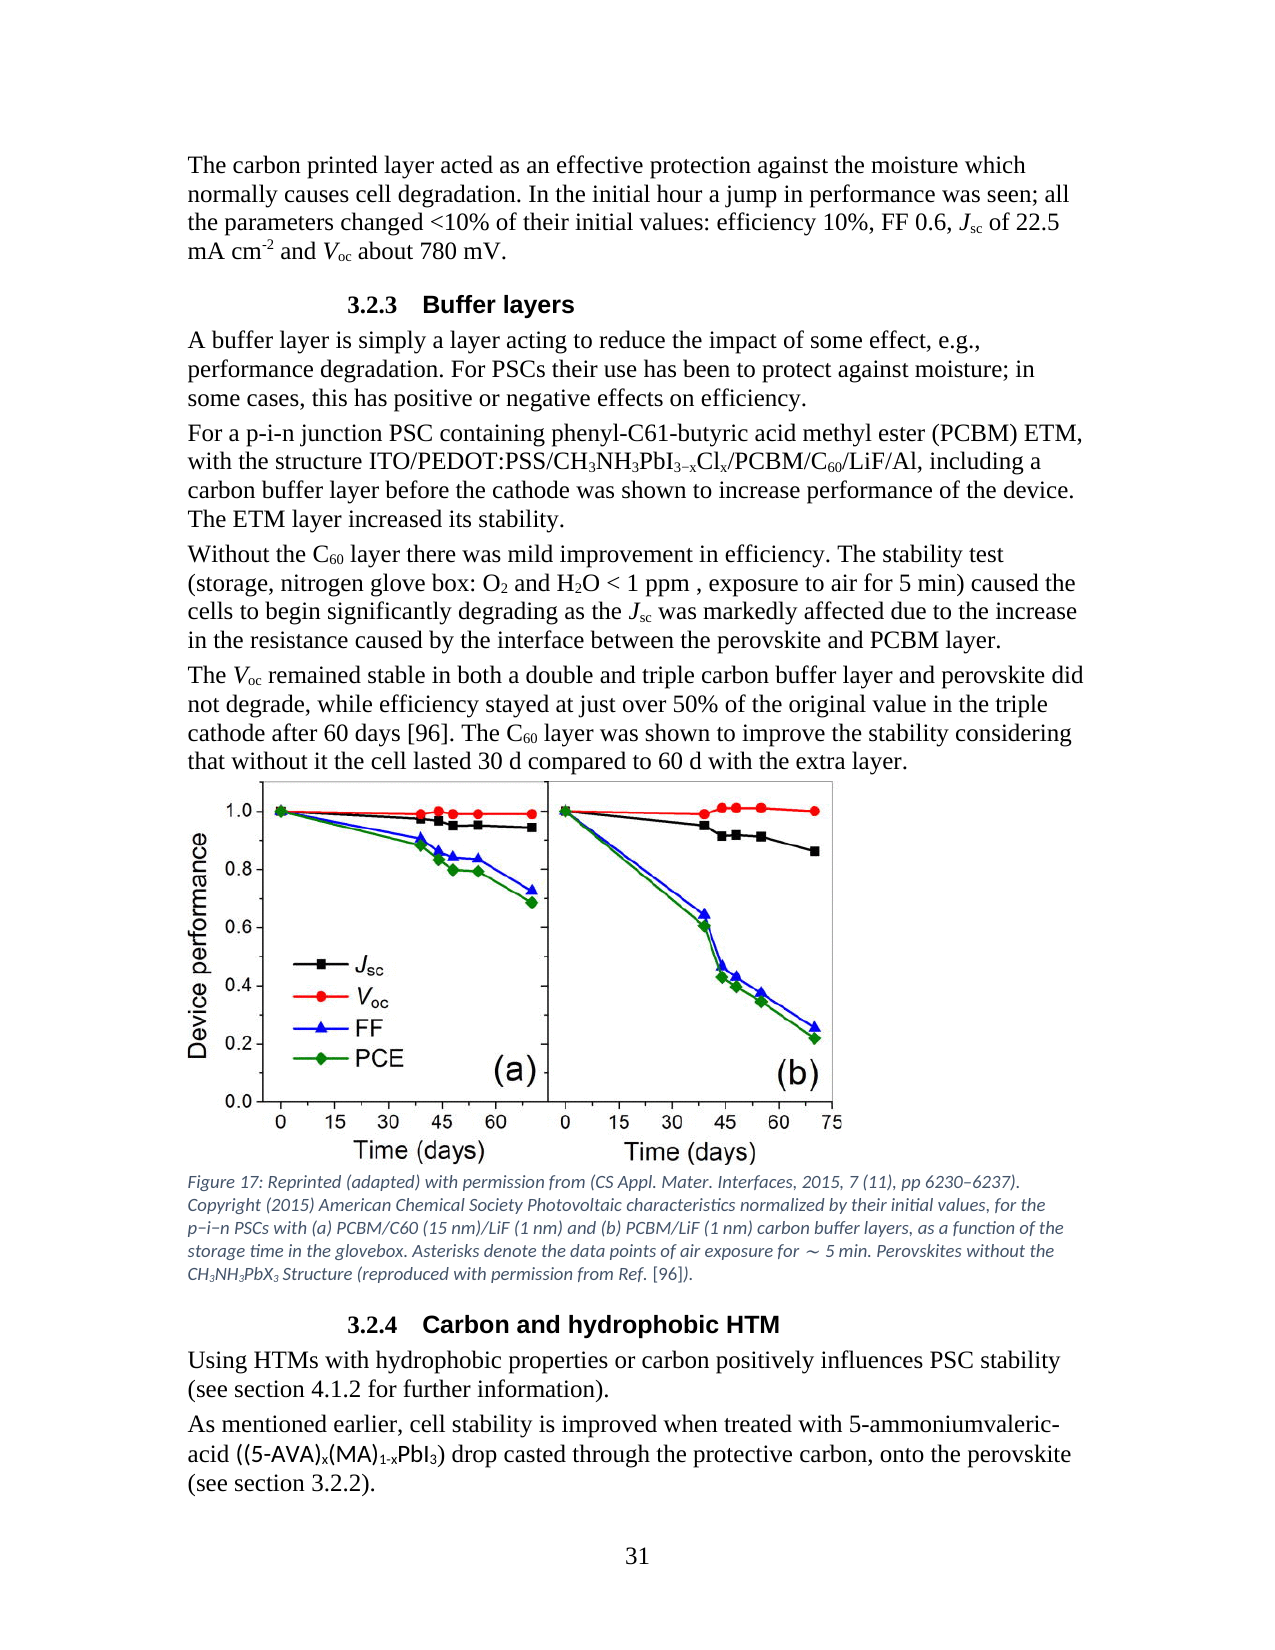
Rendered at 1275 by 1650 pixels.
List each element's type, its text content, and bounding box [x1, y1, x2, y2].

text Without the C60 layer there was mild improvement in efficiency. The stability test (storage, nitrogen glove box: O2 and H2O < 1 ppm , exposure to air for 5 min) caused the cells to begin significantly degrading as the Jsc was markedly affected due to the increase in the resistance caused by the interface between the perovskite and PCBM layer. [187, 539, 1087, 654]
text Using HTMs with hydrophobic properties or carbon positively influences PSC stability (see section 4.1.2 for further information). [187, 1346, 1087, 1403]
subtitle Carbon and hydrophobic HTM [347, 1310, 1087, 1339]
text The Voc remained stable in both a double and triple carbon buffer layer and perovskite did not degrade, while efficiency stayed at just over 50% of the original value in the triple cathode after 60 days [96]. The C60 layer was shown to improve the stability considering that without it the cell lasted 30 d compared to 60 d with the extra layer. [187, 660, 1087, 775]
picture [187, 781, 842, 1165]
text For a p-i-n junction PSC containing phenyl-C61-butyric acid methyl ester (PCBM) ETM, with the structure ITO/PEDOT:PSS/CH3NH3PbI3−xClx/PCBM/C60/LiF/Al, including a carbon buffer layer before the cathode was shown to increase performance of the device. The ETM layer increased its stability. [187, 418, 1087, 533]
subtitle Buffer layers [347, 290, 1087, 319]
text A buffer layer is simply a layer acting to reduce the impact of some effect, e.g., performance degradation. For PSCs their use has been to protect against moisture; in some cases, this has positive or negative effects on efficiency. [187, 325, 1087, 411]
text As mentioned earlier, cell stability is improved when treated with 5-ammoniumvaleric-acid ((5-AVA)x(MA)1-xPbI3) drop casted through the protective carbon, onto the perovskite (see section 3.2.2). [187, 1409, 1087, 1497]
text The carbon printed layer acted as an effective protection against the moisture which normally causes cell degradation. In the initial hour a jump in performance was seen; all the parameters changed <10% of their initial values: efficiency 10%, FF 0.6, Jsc of 22.5 mA cm-2 and Voc about 780 mV. [187, 150, 1087, 265]
